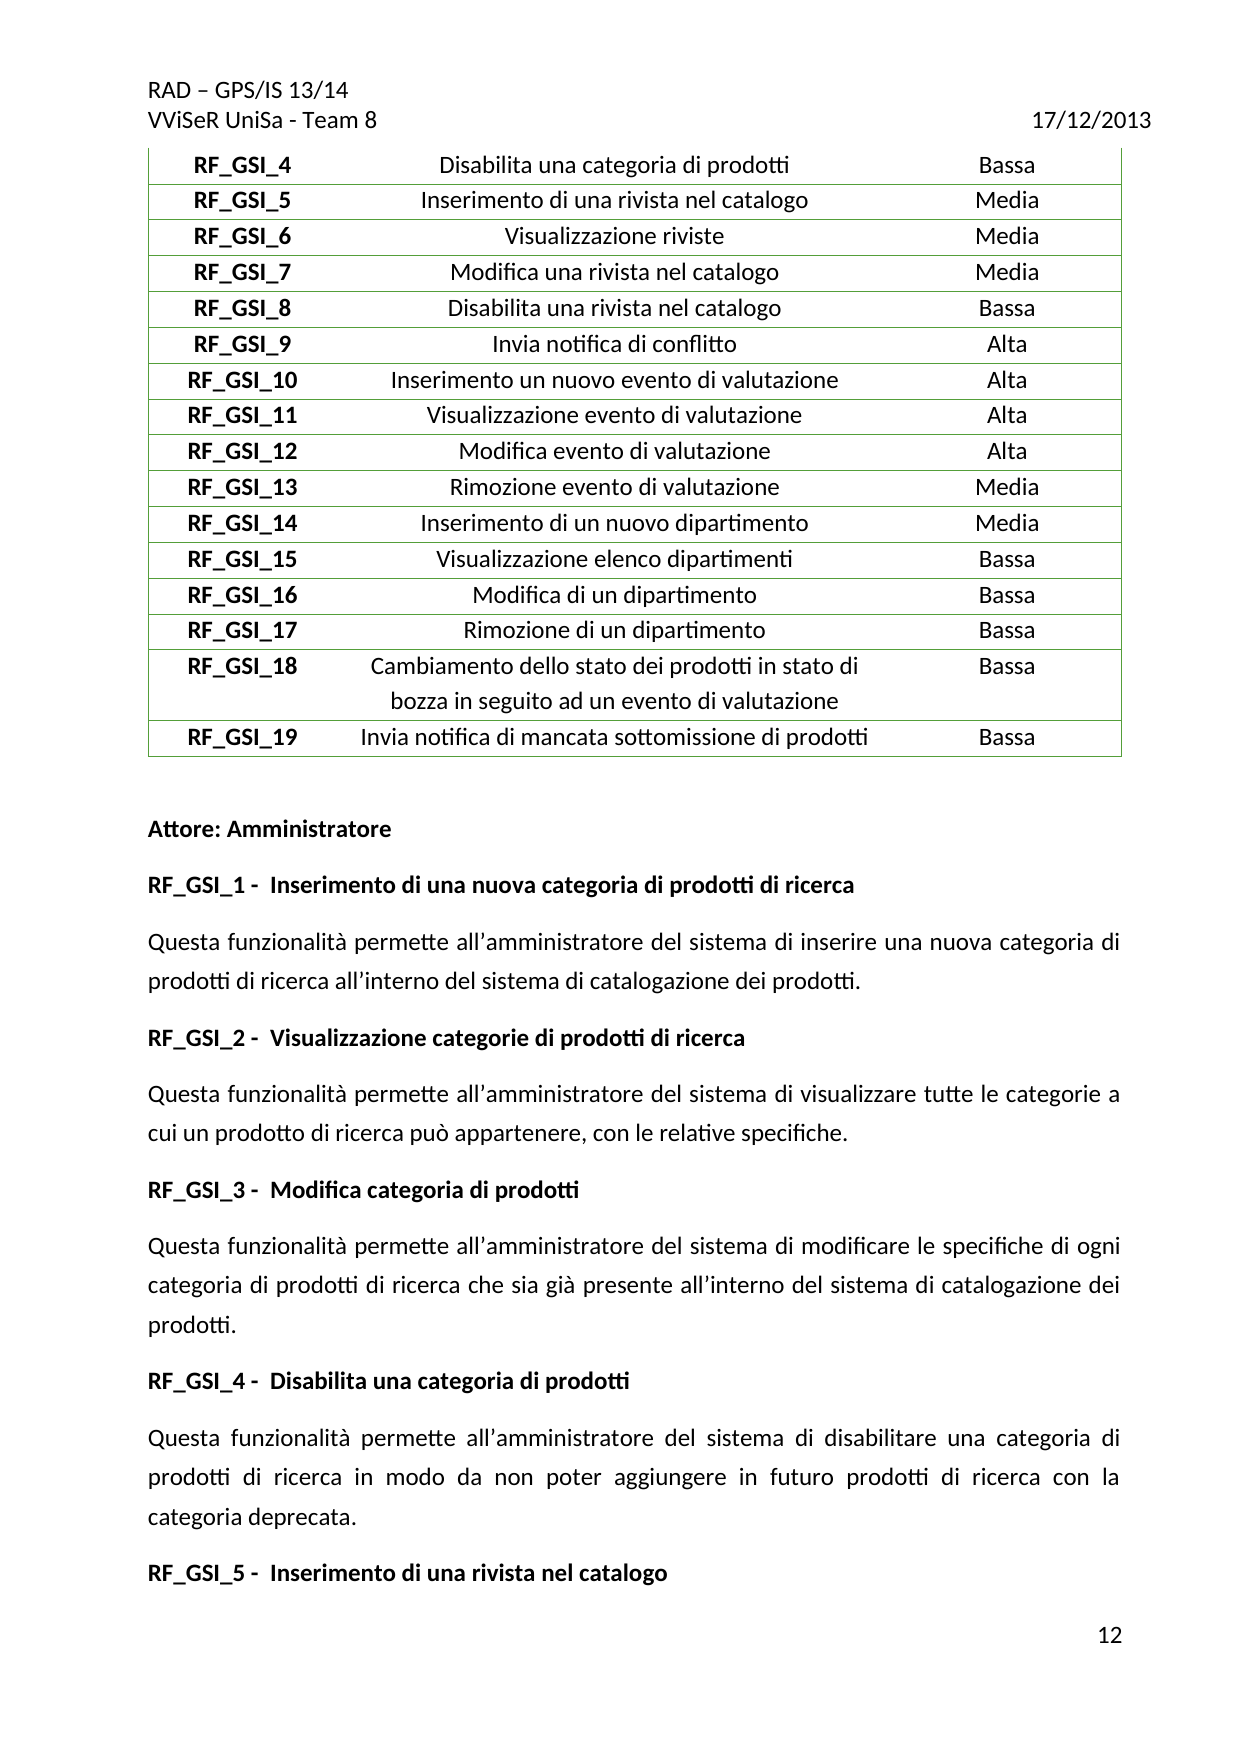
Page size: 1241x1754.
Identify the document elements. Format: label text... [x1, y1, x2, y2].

table_cell Alta [893, 328, 1121, 363]
table_cell RF_GSI_14 [149, 507, 337, 542]
table_cell Media [893, 185, 1121, 219]
table_cell RF_GSI_12 [149, 435, 337, 470]
table_cell RF_GSI_4 [149, 148, 337, 183]
table_cell Cambiamento dello stato dei prodotti in stato di bozza in seguito ad un evento di valutazione [337, 650, 893, 720]
table_cell RF_GSI_15 [149, 543, 337, 578]
table_cell Media [893, 471, 1121, 506]
table_cell Inserimento di una rivista nel catalogo [337, 185, 893, 219]
text RF_GSI_4 - Disabilita una categoria di prodotti [148, 1365, 1122, 1396]
table_cell Alta [893, 435, 1121, 470]
table_cell RF_GSI_18 [149, 650, 337, 720]
table_cell Visualizzazione riviste [337, 220, 893, 255]
table_cell Bassa [893, 148, 1121, 183]
table_cell RF_GSI_9 [149, 328, 337, 363]
table_cell Invia notifica di conflitto [337, 328, 893, 363]
table_cell Disabilita una categoria di prodotti [337, 148, 893, 183]
table_cell Rimozione di un dipartimento [337, 615, 893, 649]
table_cell Inserimento un nuovo evento di valutazione [337, 364, 893, 398]
table_cell RF_GSI_13 [149, 471, 337, 506]
table_cell Media [893, 220, 1121, 255]
text Attore: Amministratore [148, 813, 1122, 844]
table_cell Alta [893, 364, 1121, 398]
text RF_GSI_3 - Modifica categoria di prodotti [148, 1174, 1122, 1204]
text Questa funzionalità permette all’amministratore del sistema di visualizzare tutte le categorie a cui un prodotto di ricerca può appartenere, con le relative specifiche. [148, 1078, 1122, 1148]
table_cell Bassa [893, 292, 1121, 327]
table_cell Visualizzazione evento di valutazione [337, 400, 893, 434]
table_cell RF_GSI_7 [149, 256, 337, 291]
table_cell Modifica evento di valutazione [337, 435, 893, 470]
table_cell Visualizzazione elenco dipartimenti [337, 543, 893, 578]
table_cell Bassa [893, 650, 1121, 720]
text RF_GSI_2 - Visualizzazione categorie di prodotti di ricerca [148, 1022, 1122, 1052]
table_cell RF_GSI_17 [149, 615, 337, 649]
table_cell Disabilita una rivista nel catalogo [337, 292, 893, 327]
table_cell RF_GSI_16 [149, 579, 337, 613]
table_cell Rimozione evento di valutazione [337, 471, 893, 506]
text RF_GSI_5 - Inserimento di una rivista nel catalogo [148, 1557, 1122, 1588]
text Questa funzionalità permette all’amministratore del sistema di disabilitare una categoria di prodotti di ricerca in modo da non poter aggiungere in futuro prodotti di ricerca con la categoria deprecata. [148, 1422, 1122, 1531]
table_cell RF_GSI_19 [149, 721, 337, 756]
table_cell Alta [893, 400, 1121, 434]
table_cell Media [893, 507, 1121, 542]
text Questa funzionalità permette all’amministratore del sistema di inserire una nuova categoria di prodotti di ricerca all’interno del sistema di catalogazione dei prodotti. [148, 926, 1122, 996]
table_cell Bassa [893, 721, 1121, 756]
table_cell RF_GSI_8 [149, 292, 337, 327]
table_cell Bassa [893, 615, 1121, 649]
table_cell Bassa [893, 543, 1121, 578]
table_cell RF_GSI_10 [149, 364, 337, 398]
table_cell Media [893, 256, 1121, 291]
table_cell Invia notifica di mancata sottomissione di prodotti [337, 721, 893, 756]
table_cell RF_GSI_6 [149, 220, 337, 255]
table_cell RF_GSI_5 [149, 185, 337, 219]
table_cell Modifica una rivista nel catalogo [337, 256, 893, 291]
table_cell Bassa [893, 579, 1121, 613]
table_cell Modifica di un dipartimento [337, 579, 893, 613]
table_cell RF_GSI_11 [149, 400, 337, 434]
table_cell Inserimento di un nuovo dipartimento [337, 507, 893, 542]
text RF_GSI_1 - Inserimento di una nuova categoria di prodotti di ricerca [148, 869, 1122, 900]
text Questa funzionalità permette all’amministratore del sistema di modificare le specifiche di ogni categoria di prodotti di ricerca che sia già presente all’interno del sistema di catalogazione dei prodotti. [148, 1230, 1122, 1340]
